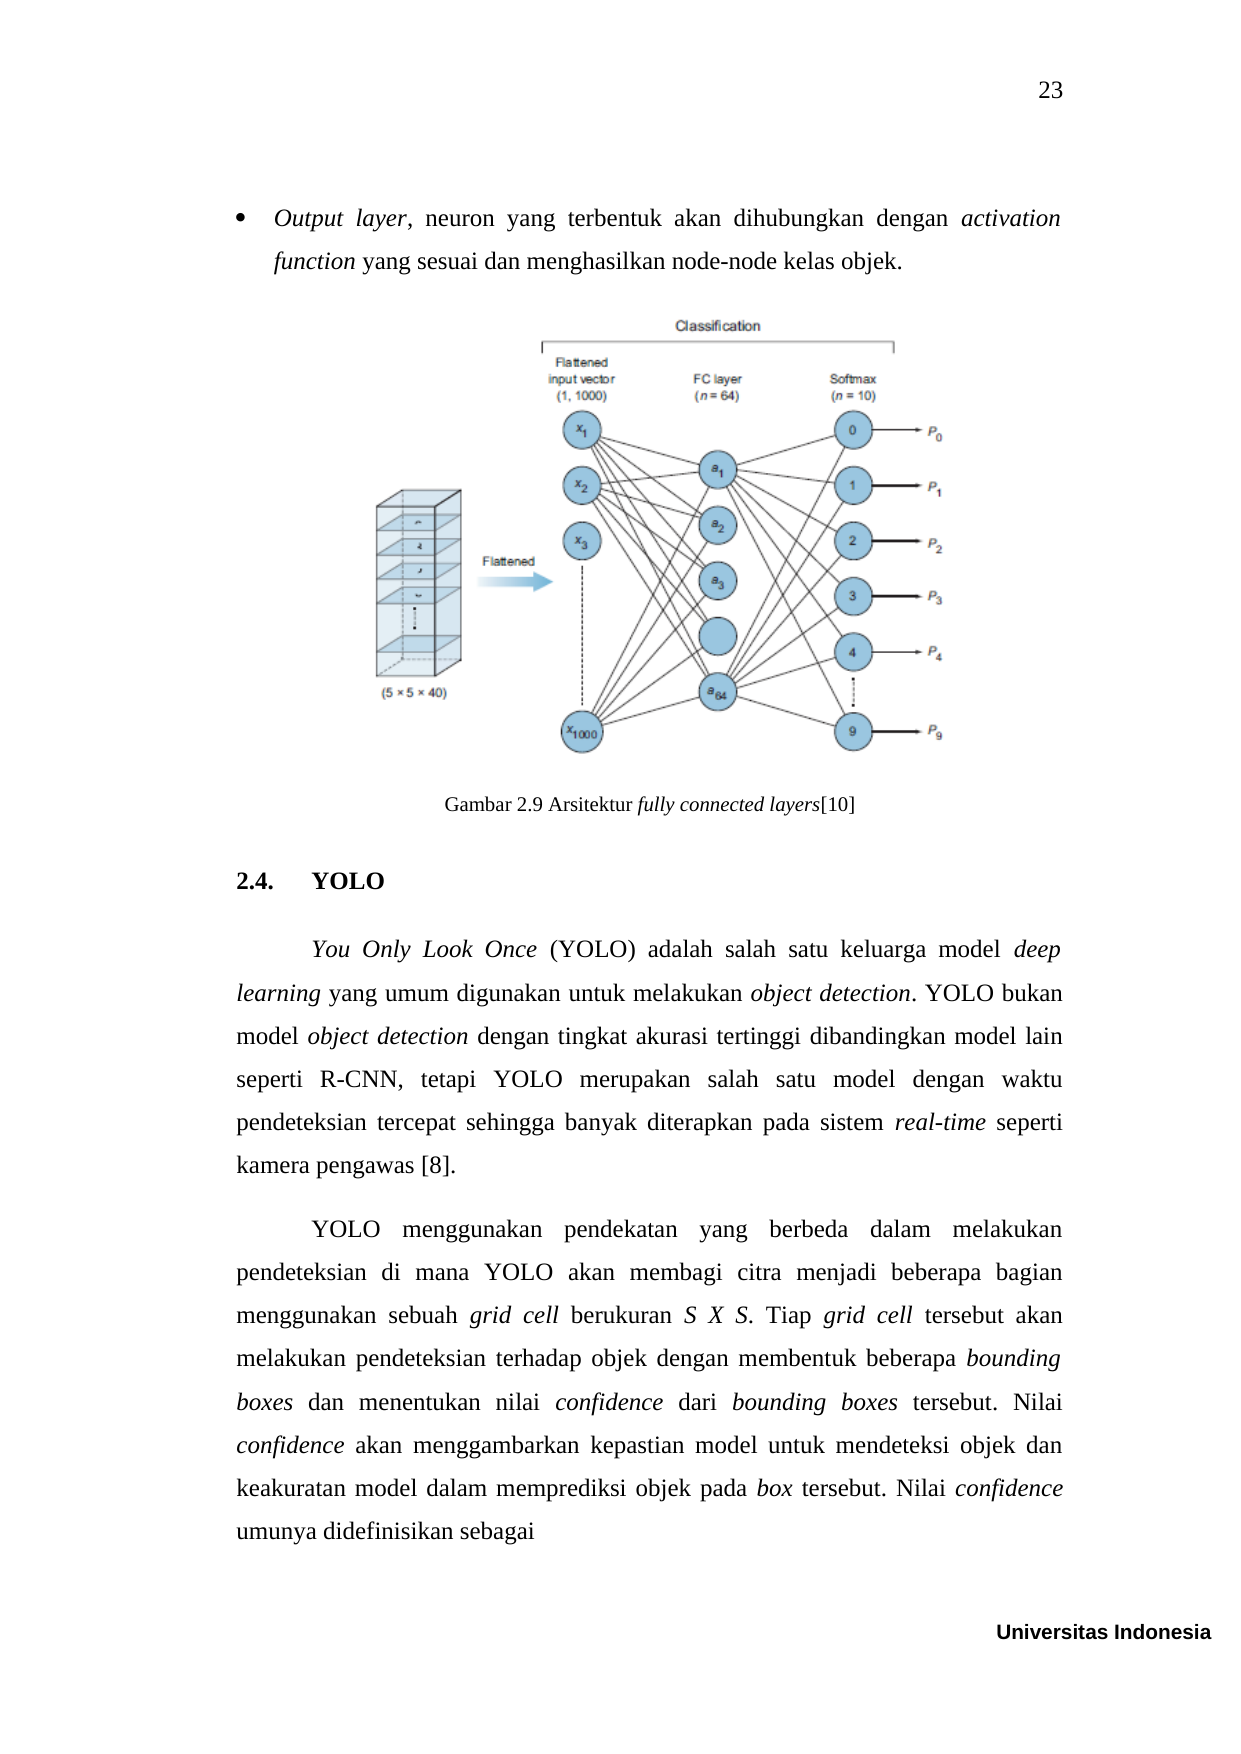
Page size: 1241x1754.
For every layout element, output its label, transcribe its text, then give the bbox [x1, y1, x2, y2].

subtitle YOLO [236, 866, 1063, 895]
text You Only Look Once (YOLO) adalah salah satu keluarga model deep learning yang umum digunakan untuk melakukan object detection. YOLO bukan model object detection dengan tingkat akurasi tertinggi dibandingkan model lain seperti R-CNN, tetapi YOLO merupakan salah satu model dengan waktu pendeteksian tercepat sehingga banyak diterapkan pada sistem real-time seperti kamera pengawas . [236, 934, 1063, 1179]
text YOLO menggunakan pendekatan yang berbeda dalam melakukan pendeteksian di mana YOLO akan membagi citra menjadi beberapa bagian menggunakan sebuah grid cell berukuran S X S. Tiap grid cell tersebut akan melakukan pendeteksian terhadap objek dengan membentuk beberapa bounding boxes dan menentukan nilai confidence dari bounding boxes tersebut. Nilai confidence akan menggambarkan kepastian model untuk mendeteksi objek dan keakuratan model dalam memprediksi objek pada box tersebut. Nilai confidence umunya didefinisikan sebagai [236, 1214, 1063, 1545]
picture [350, 310, 949, 758]
list Output layer, neuron yang terbentuk akan dihubungkan dengan activation function yang sesuai dan menghasilkan node-node kelas objek. [236, 203, 1063, 275]
text Gambar 2.9 Arsitektur fully connected layers[10] [236, 792, 1063, 816]
